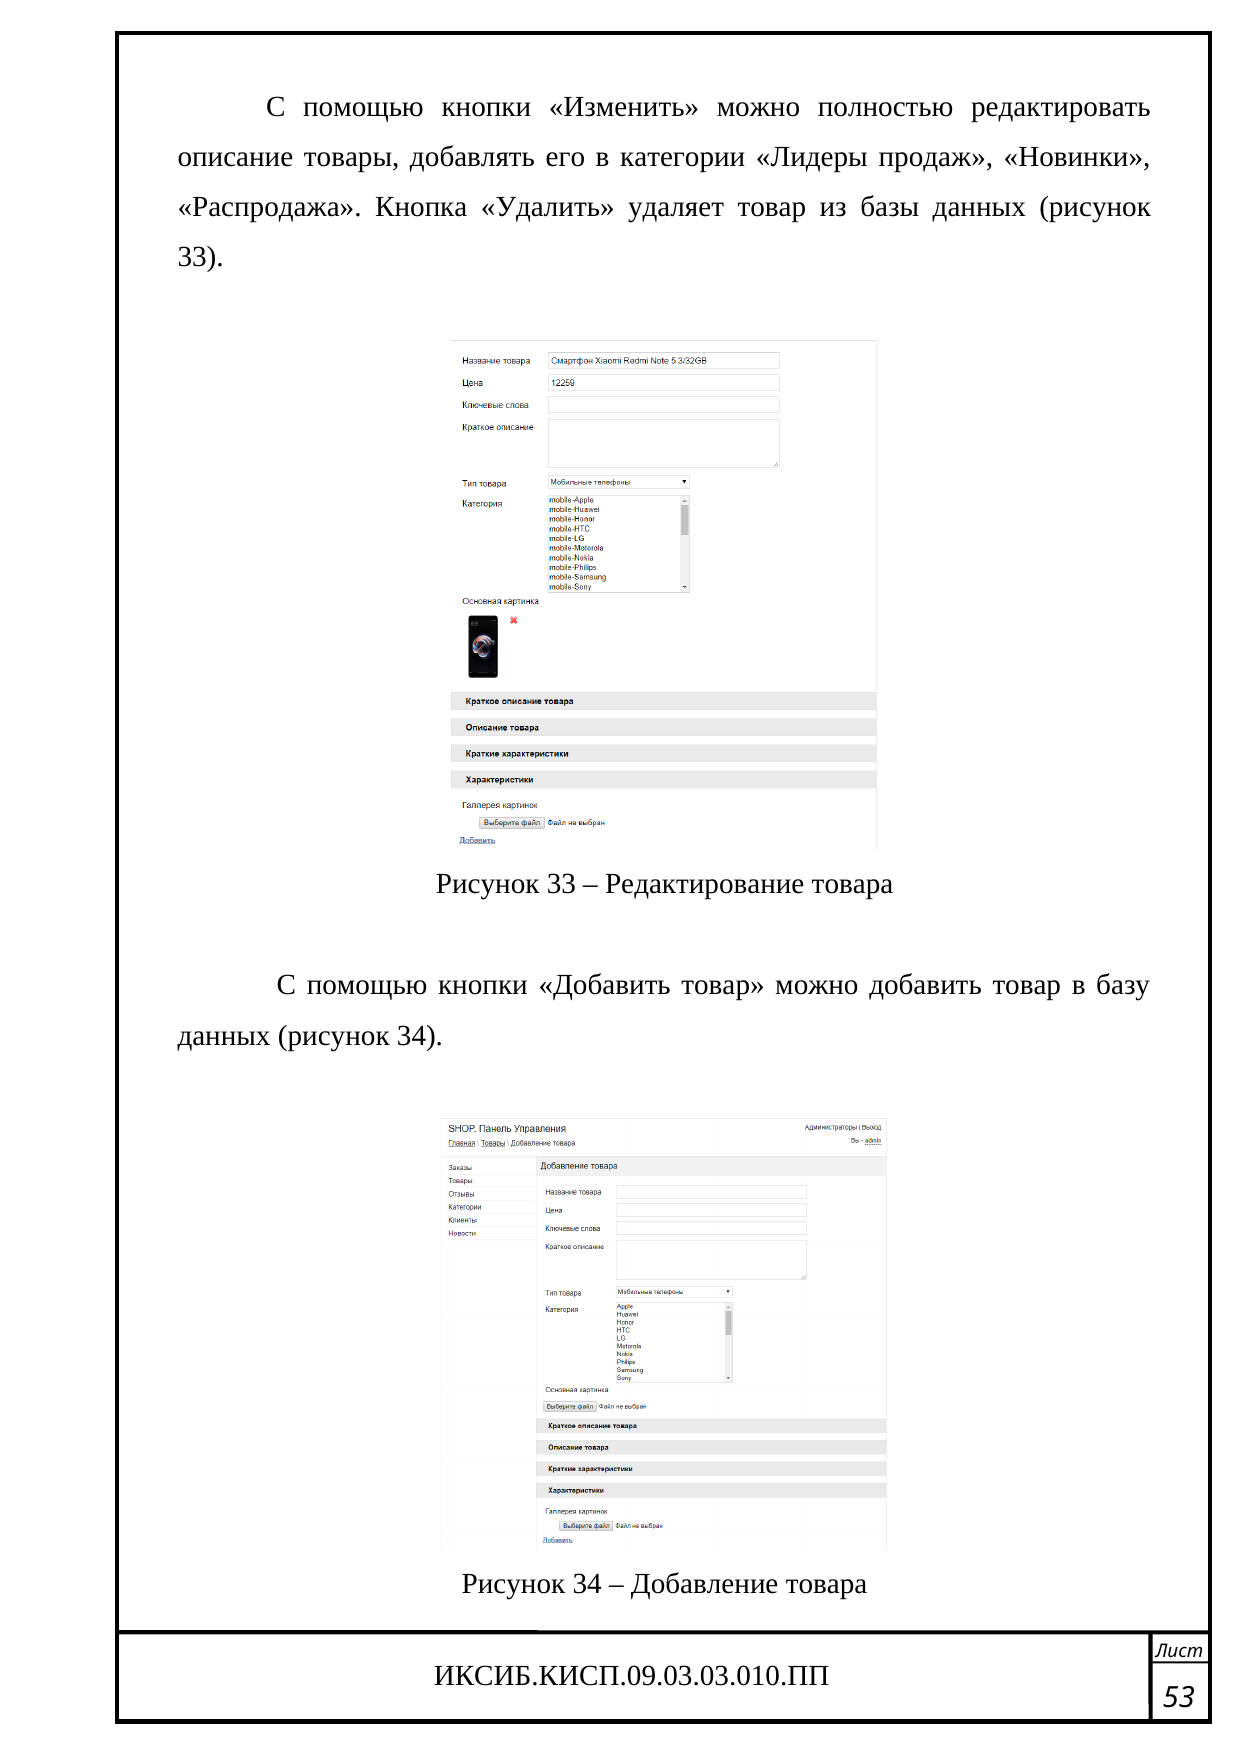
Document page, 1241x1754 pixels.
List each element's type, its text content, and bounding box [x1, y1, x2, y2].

text Рисунок 33 – Редактирование товара [177, 867, 1152, 900]
text С помощью кнопки «Изменить» можно полностью редактировать описание товары, добавлять его в категории «Лидеры продаж», «Новинки», «Распродажа». Кнопка «Удалить» удаляет товар из базы данных (рисунок 33). [177, 89, 1152, 273]
picture [451, 340, 878, 850]
text Рисунок 34 – Добавление товара [177, 1566, 1152, 1599]
picture [441, 1118, 888, 1550]
text С помощью кнопки «Добавить товар» можно добавить товар в базу данных (рисунок 34). [177, 967, 1152, 1051]
